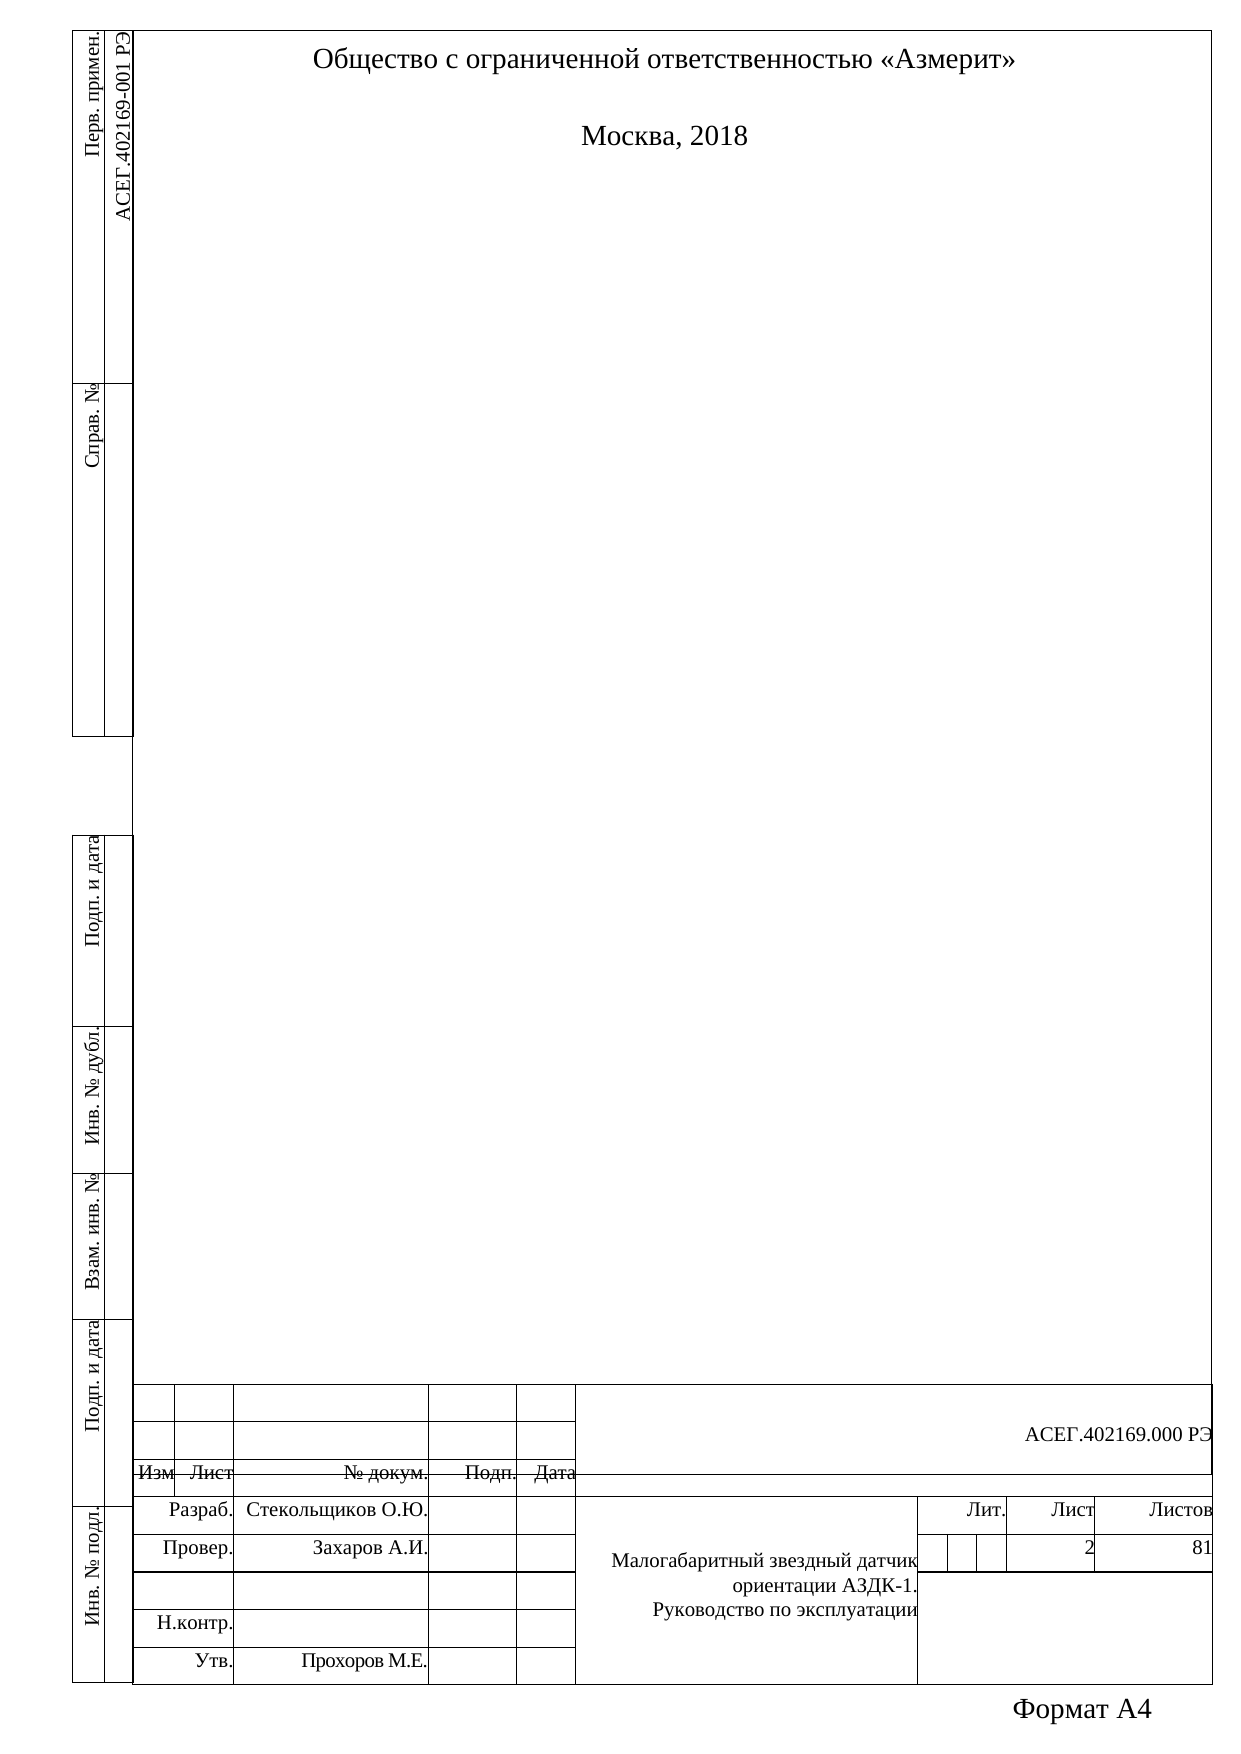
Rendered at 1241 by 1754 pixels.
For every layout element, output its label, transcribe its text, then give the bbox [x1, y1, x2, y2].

text Москва, 2018 [177, 118, 1152, 152]
